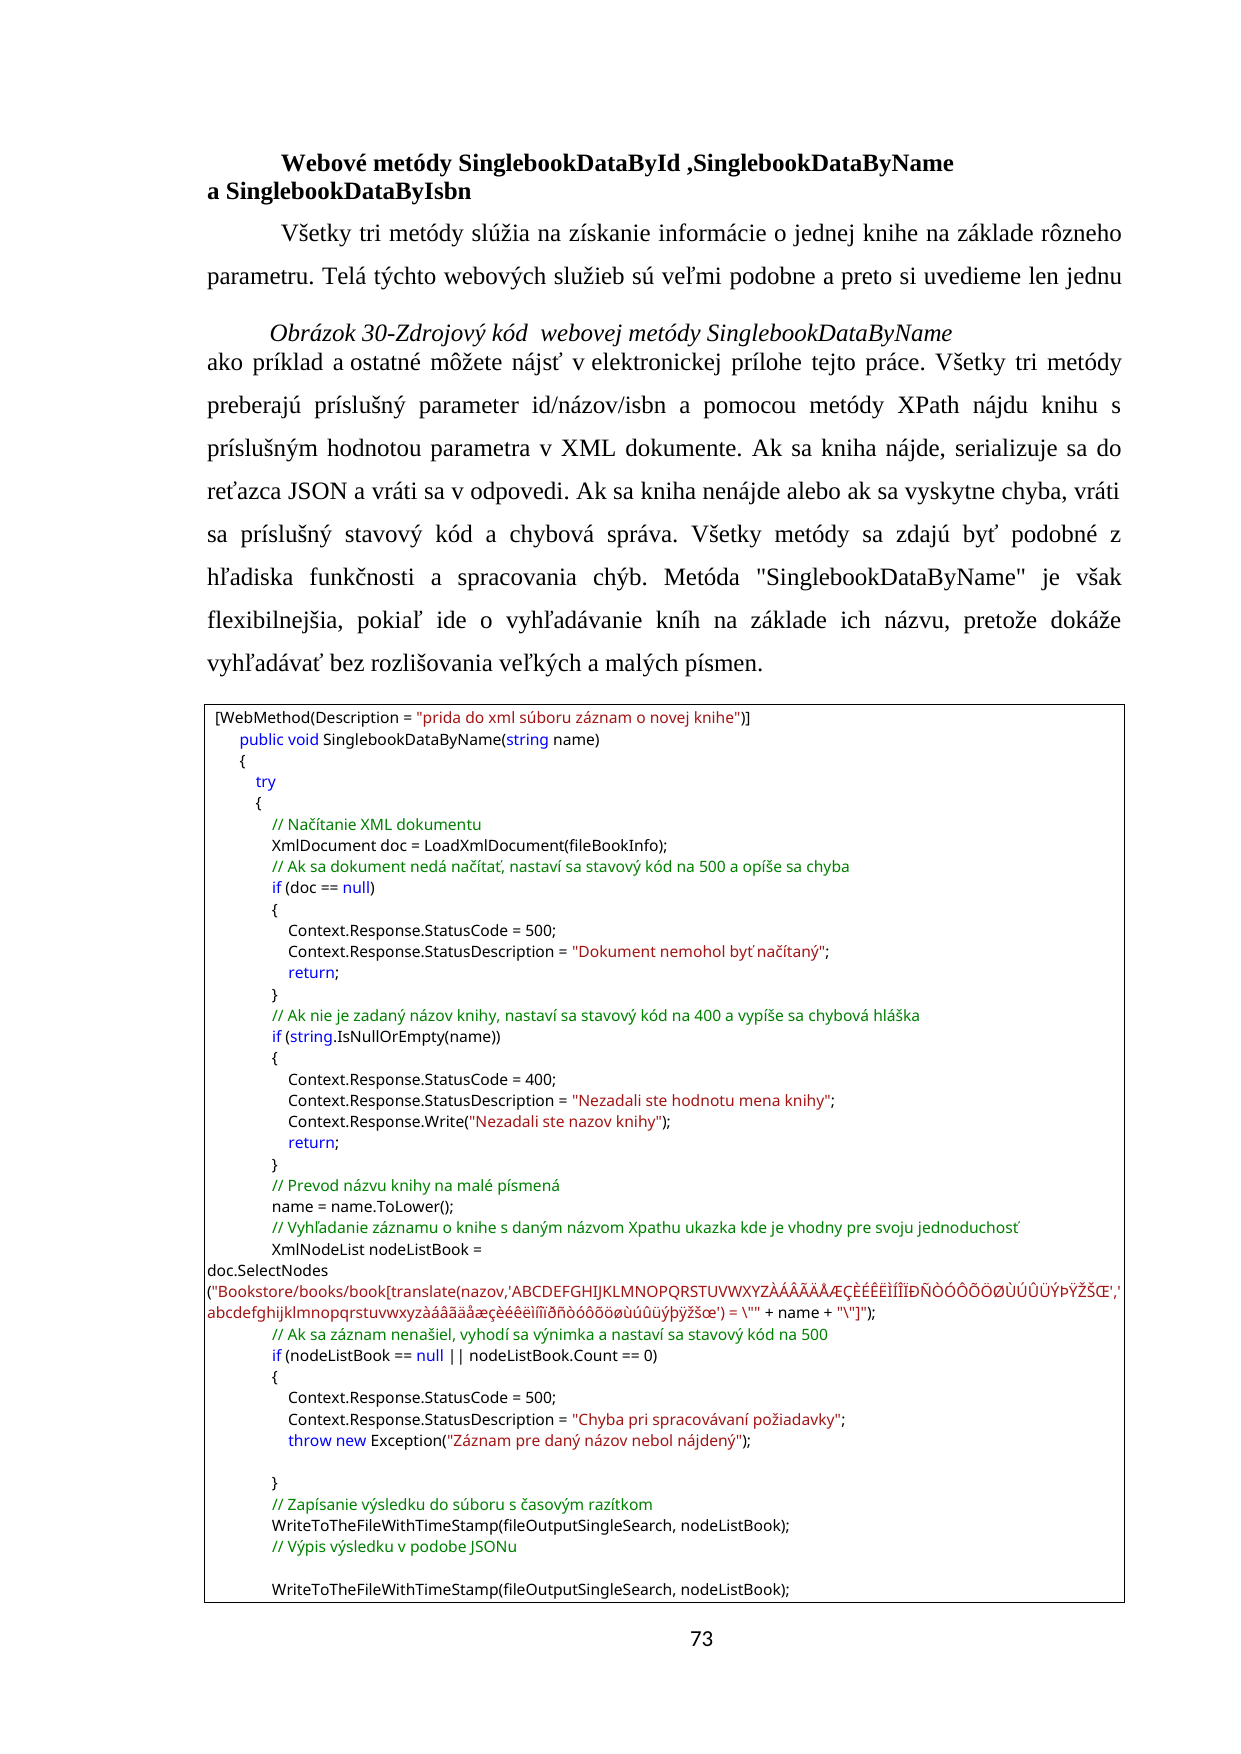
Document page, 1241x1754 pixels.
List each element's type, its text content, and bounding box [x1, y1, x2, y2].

text Context.Response.StatusCode = 500; [207, 1387, 1122, 1408]
text Context.Response.StatusDescription = "Chyba pri spracovávaní požiadavky"; [207, 1408, 1122, 1430]
text { [207, 1366, 1122, 1387]
text { [207, 750, 1122, 771]
text Context.Response.Write("Nezadali ste nazov knihy"); [207, 1111, 1122, 1132]
text { [207, 898, 1122, 920]
text { [207, 1047, 1122, 1068]
text // Výpis výsledku v podobe JSONu [207, 1536, 1122, 1557]
text if (string.IsNullOrEmpty(name)) [207, 1026, 1122, 1047]
text if (doc == null) [207, 877, 1122, 898]
text // Prevod názvu knihy na malé písmená [207, 1175, 1122, 1196]
text Context.Response.StatusCode = 400; [207, 1068, 1122, 1090]
text public void SinglebookDataByName(string name) [207, 728, 1122, 750]
text throw new Exception("Záznam pre daný názov nebol nájdený"); [207, 1430, 1122, 1451]
text // Načítanie XML dokumentu [207, 813, 1122, 835]
text } [207, 1153, 1122, 1175]
text Context.Response.StatusCode = 500; [207, 920, 1122, 941]
text Webové metódy SinglebookDataById ,SinglebookDataByName a SinglebookDataByIsbn [207, 148, 1122, 205]
text [WebMethod(Description = "prida do xml súboru záznam o novej knihe")] [205, 705, 1124, 728]
text } [207, 983, 1122, 1005]
text XmlNodeList nodeListBook = doc.SelectNodes("Bookstore/books/book[translate(nazov,'ABCDEFGHIJKLMNOPQRSTUVWXYZÀÁÂÃÄÅÆÇÈÉÊËÌÍÎÏÐÑÒÓÔÕÖØÙÚÛÜÝÞŸŽŠŒ','abcdefghijklmnopqrstuvwxyzàáâãäåæçèéêëìíîïðñòóôõöøùúûüýþÿžšœ') = \"" + name + "\"]"); [207, 1238, 1122, 1323]
text if (nodeListBook == null || nodeListBook.Count == 0) [207, 1345, 1122, 1366]
text } [207, 1472, 1122, 1493]
text try [207, 771, 1122, 792]
text WriteToTheFileWithTimeStamp(fileOutputSingleSearch, nodeListBook); [207, 1515, 1122, 1536]
text Context.Response.StatusDescription = "Dokument nemohol byť načítaný"; [207, 941, 1122, 962]
text // Vyhľadanie záznamu o knihe s daným názvom Xpathu ukazka kde je vhodny pre svoju jednoduchosť [207, 1217, 1122, 1238]
text // Ak sa záznam nenašiel, vyhodí sa výnimka a nastaví sa stavový kód na 500 [207, 1323, 1122, 1345]
text name = name.ToLower(); [207, 1196, 1122, 1217]
text // Ak nie je zadaný názov knihy, nastaví sa stavový kód na 400 a vypíše sa chybová hláška [207, 1005, 1122, 1026]
text return; [207, 962, 1122, 983]
text XmlDocument doc = LoadXmlDocument(fileBookInfo); [207, 835, 1122, 856]
text // Zapísanie výsledku do súboru s časovým razítkom [207, 1493, 1122, 1515]
text WriteToTheFileWithTimeStamp(fileOutputSingleSearch, nodeListBook); [205, 1575, 1124, 1602]
text Context.Response.StatusDescription = "Nezadali ste hodnotu mena knihy"; [207, 1090, 1122, 1111]
text // Ak sa dokument nedá načítať, nastaví sa stavový kód na 500 a opíše sa chyba [207, 856, 1122, 877]
text { [207, 792, 1122, 813]
text Všetky tri metódy slúžia na získanie informácie o jednej knihe na základe rôzneho parametru. Telá týchto webových služieb sú veľmi podobne a preto si uvedieme len jednu ako príklad a ostatné môžete nájsť v elektronickej prílohe tejto práce. Všetky tri metódy preberajú príslušný parameter id/názov/isbn a pomocou metódy XPath nájdu knihu s príslušným hodnotou parametra v XML dokumente. Ak sa kniha nájde, serializuje sa do reťazca JSON a vráti sa v odpovedi. Ak sa kniha nenájde alebo ak sa vyskytne chyba, vráti sa príslušný stavový kód a chybová správa. Všetky metódy sa zdajú byť podobné z hľadiska funkčnosti a spracovania chýb. Metóda "SinglebookDataByName" je však flexibilnejšia, pokiaľ ide o vyhľadávanie kníh na základe ich názvu, pretože dokáže vyhľadávať bez rozlišovania veľkých a malých písmen. [207, 218, 1122, 677]
text return; [207, 1132, 1122, 1153]
